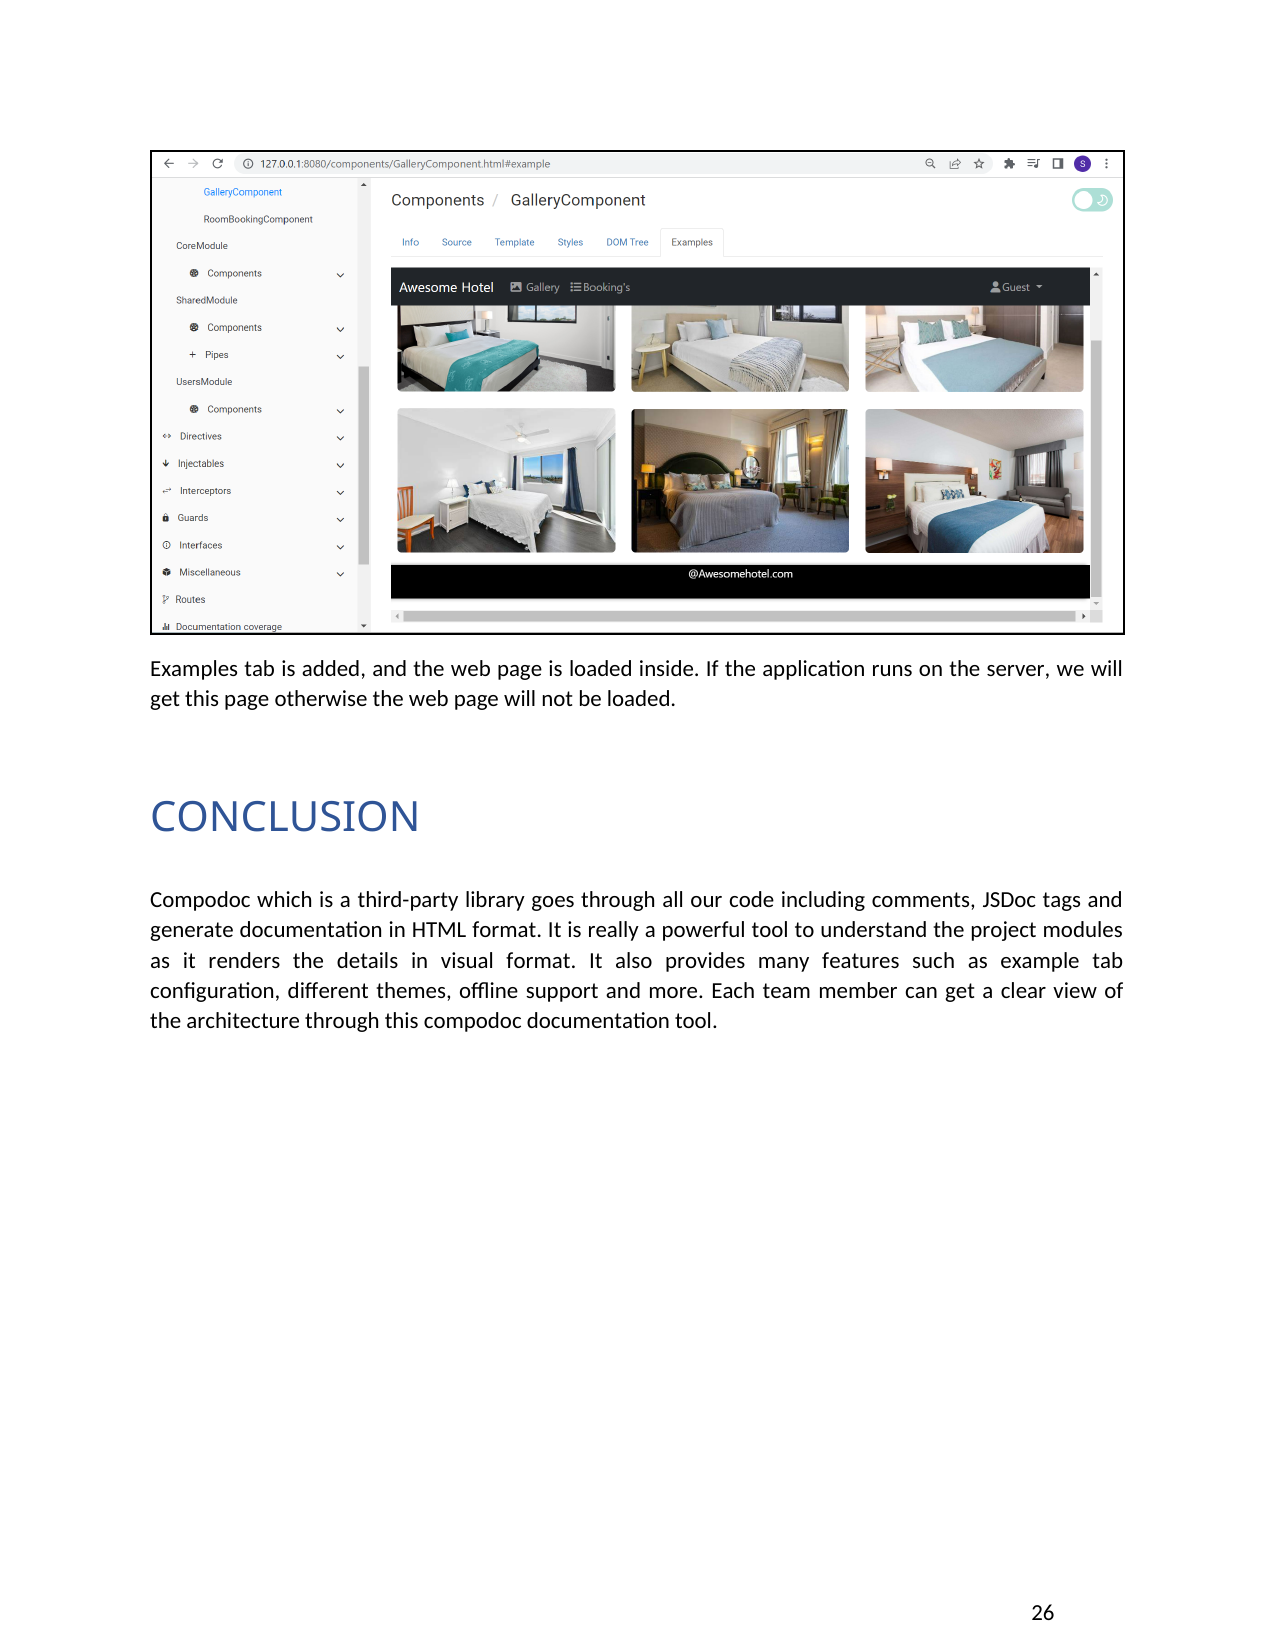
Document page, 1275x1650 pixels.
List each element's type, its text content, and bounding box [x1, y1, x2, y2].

text Examples tab is added, and the web page is loaded inside. If the application runs on the server, we will get this page otherwise the web page will not be loaded. [150, 654, 1125, 712]
picture [152, 152, 1123, 633]
list Compodoc which is a third-party library goes through all our code including comments, JSDoc tags and generate documentation in HTML format. It is really a powerful tool to understand the project modules as it renders the details in visual format. It also provides many features such as example tab configuration, different themes, offline support and more. Each team member can get a clear view of the architecture through this compodoc documentation tool. [150, 885, 1125, 1034]
